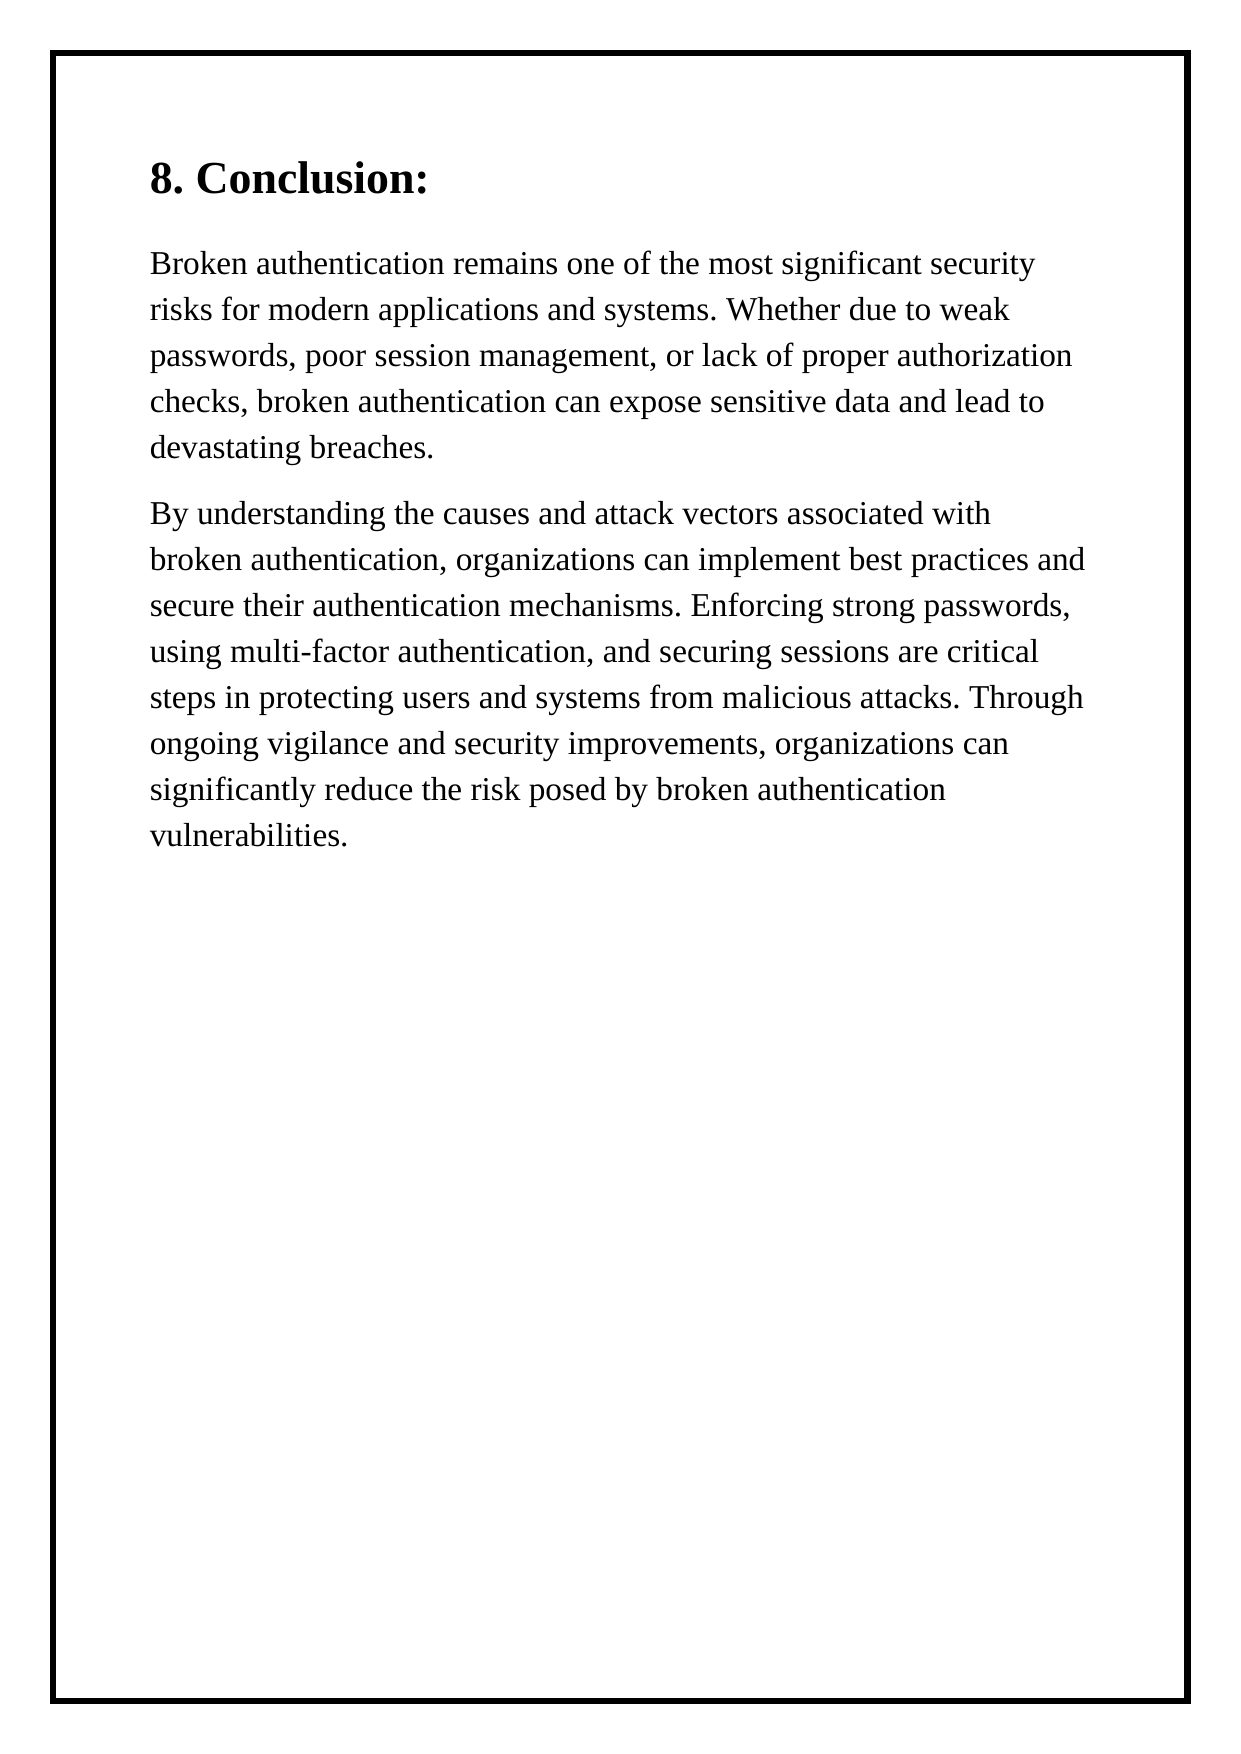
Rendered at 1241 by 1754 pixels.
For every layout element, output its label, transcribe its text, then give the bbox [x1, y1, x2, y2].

subtitle 8. Conclusion: [149, 151, 1091, 243]
text Broken authentication remains one of the most significant security risks for modern applications and systems. Whether due to weak passwords, poor session management, or lack of proper authorization checks, broken authentication can expose sensitive data and lead to devastating breaches. [149, 243, 1090, 465]
text By understanding the causes and attack vectors associated with broken authentication, organizations can implement best practices and secure their authentication mechanisms. Enforcing strong passwords, using multi-factor authentication, and securing sessions are critical steps in protecting users and systems from malicious attacks. Through ongoing vigilance and security improvements, organizations can significantly reduce the risk posed by broken authentication vulnerabilities. [149, 494, 1090, 853]
